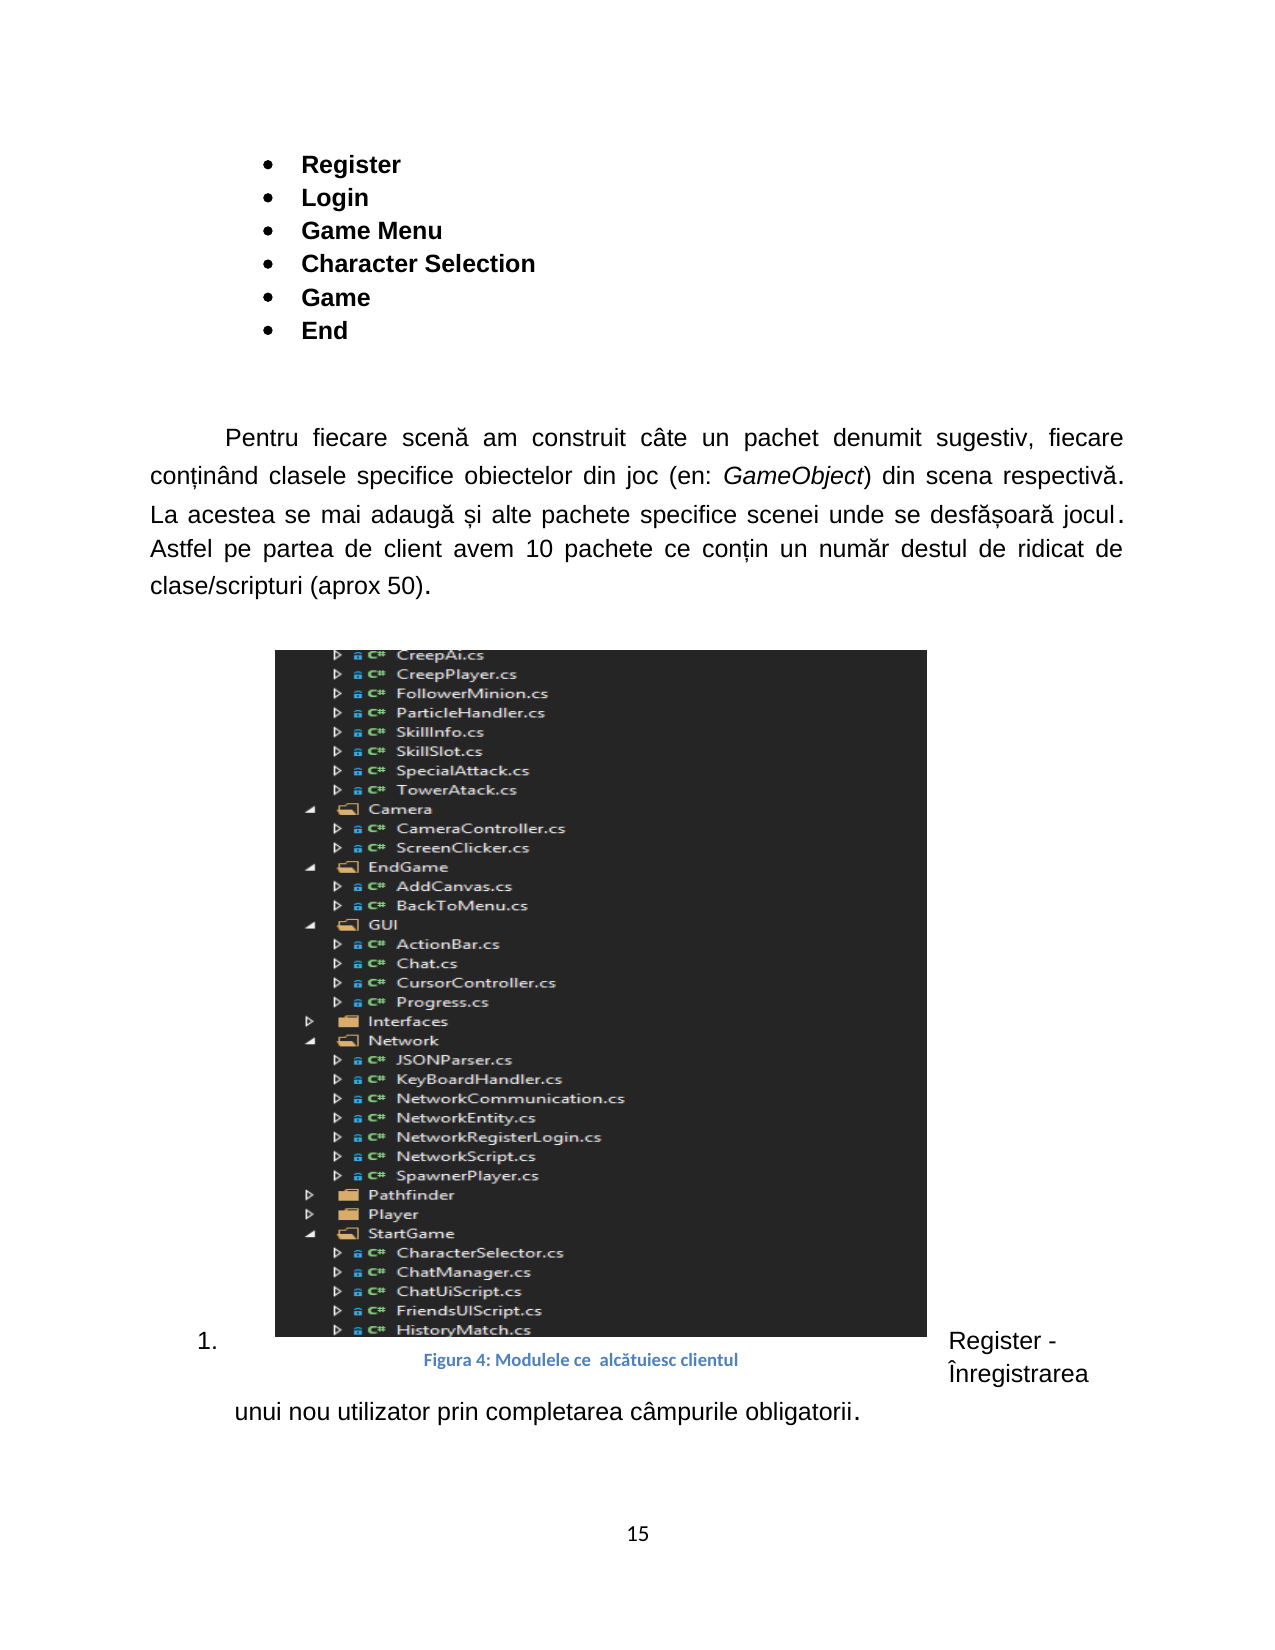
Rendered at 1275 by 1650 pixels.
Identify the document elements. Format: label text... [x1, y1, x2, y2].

text Pentru fiecare scenă am construit câte un pachet denumit sugestiv, fiecare conținând clasele specifice obiectelor din joc (en: GameObject) din scena respectivă. La acestea se mai adaugă și alte pachete specifice scenei unde se desfășoară jocul. Astfel pe partea de client avem 10 pachete ce conțin un număr destul de ridicat de clase/scripturi (aprox 50). [150, 423, 1125, 601]
list Register - Înregistrarea unui nou utilizator prin completarea câmpurile obligatorii. [197, 1326, 1125, 1426]
list Login [263, 183, 1125, 212]
list Game Menu [263, 216, 1125, 245]
list Register [263, 150, 1125, 179]
list Character Selection [263, 249, 1125, 278]
list End [263, 316, 1125, 344]
list Game [263, 282, 1125, 311]
picture [273, 650, 927, 1334]
